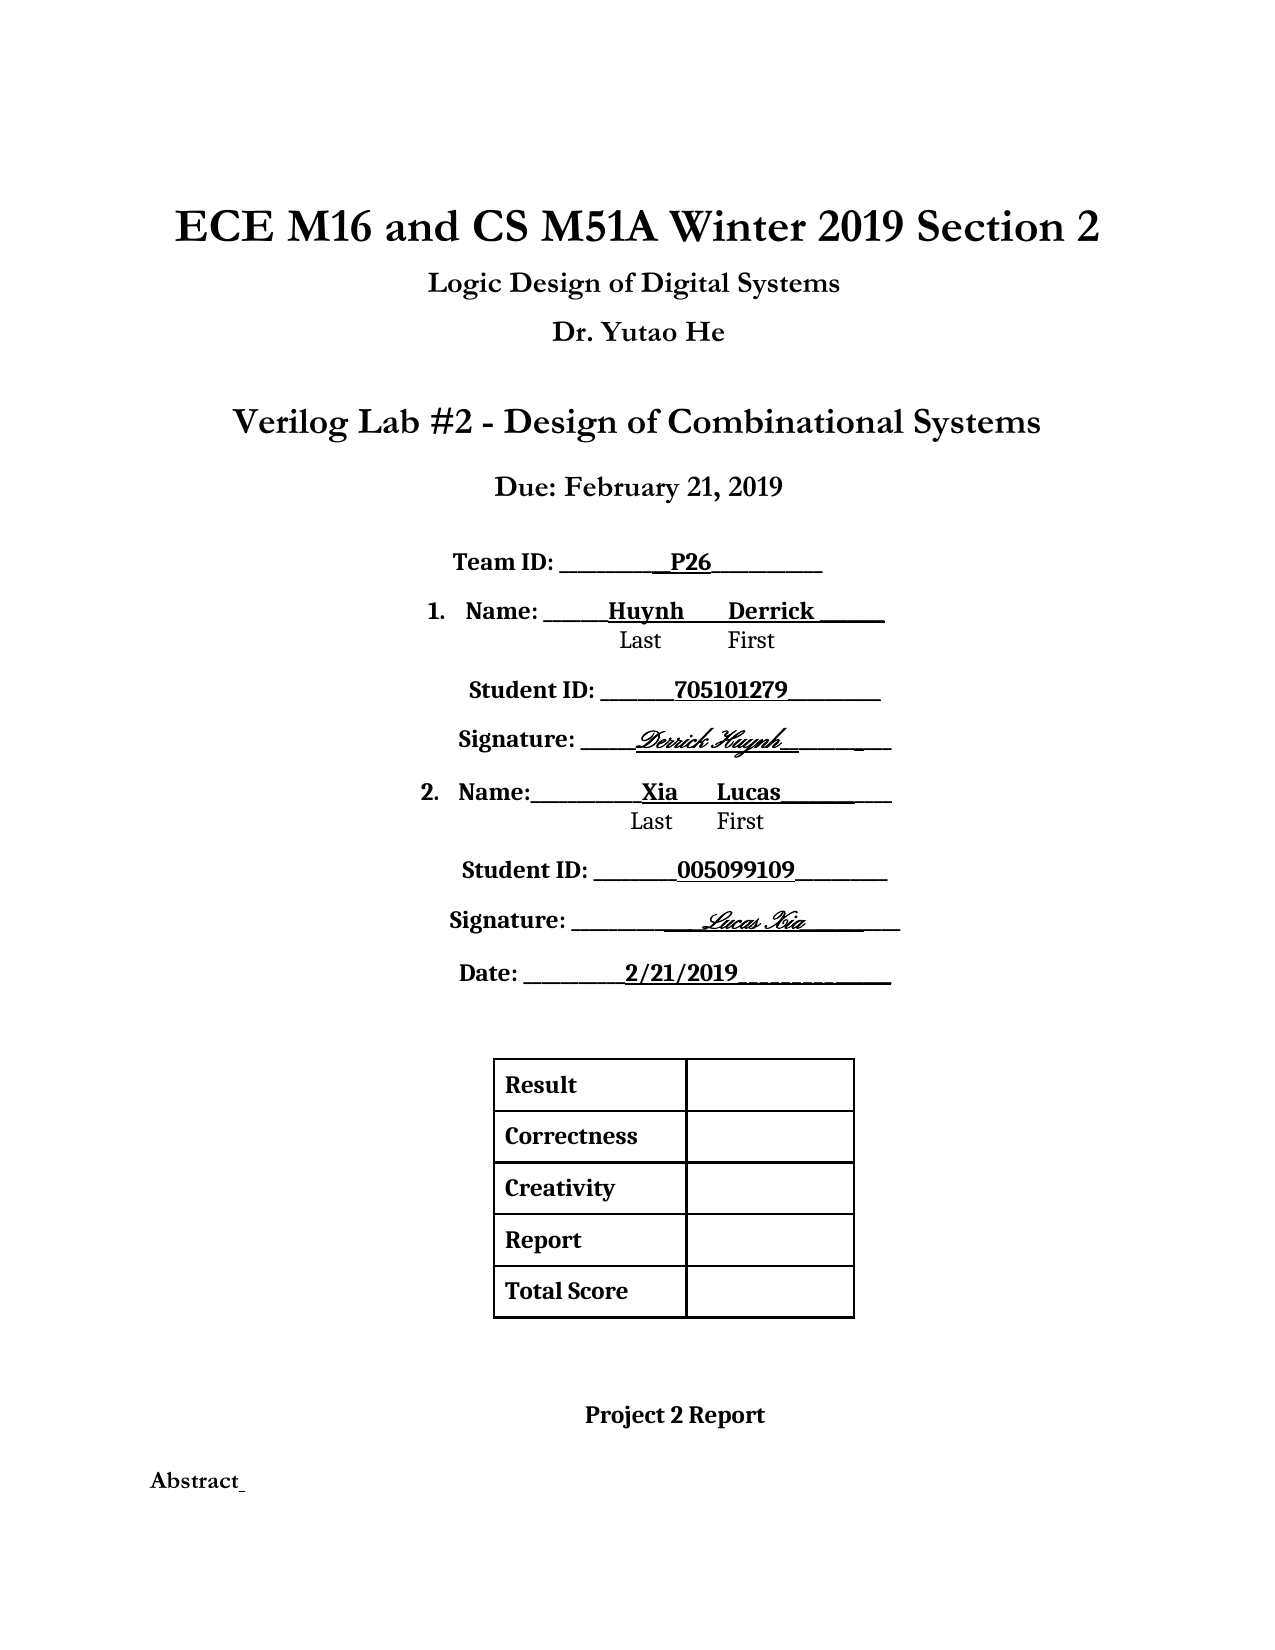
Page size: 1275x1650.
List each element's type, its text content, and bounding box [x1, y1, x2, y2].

subtitle Verilog Lab #2 - Design of Combinational Systems [150, 401, 1125, 443]
table_cell Report [495, 1215, 685, 1265]
list Name:____________Xia Lucas____________ [187, 778, 1125, 807]
text Team ID: ____________P26____________ [150, 548, 1125, 576]
table_cell [688, 1164, 853, 1213]
text Logic Design of Digital Systems [152, 266, 1117, 300]
text Project 2 Report [225, 1401, 1125, 1430]
list Name: _______Huynh Derrick _______ [187, 597, 1125, 626]
text Student ID: ________705101279__________ [225, 676, 1125, 704]
table_header [688, 1060, 853, 1110]
text Due: February 21, 2019 [152, 470, 1125, 504]
table_cell Total Score [495, 1267, 685, 1316]
subtitle ECE M16 and CS M51A Winter 2019 Section 2 [150, 200, 1125, 254]
text Student ID: _________005099109__________ [225, 856, 1125, 885]
text Signature: ______________Lucas Xia__________ [225, 906, 1125, 938]
text Abstract [150, 1467, 1125, 1495]
text Signature: ______Derrick Huynh____________ [225, 725, 1125, 757]
table_cell [688, 1215, 853, 1265]
text Last First [225, 626, 1125, 655]
table_header Result [495, 1060, 685, 1110]
text Last First [225, 807, 1125, 836]
table_cell [688, 1112, 853, 1161]
table_cell Creativity [495, 1164, 685, 1213]
table_cell [688, 1267, 853, 1316]
text Date: ___________2/21/2019_______________ [225, 959, 1125, 988]
text Dr. Yutao He [152, 315, 1125, 349]
table_cell Correctness [495, 1112, 685, 1161]
